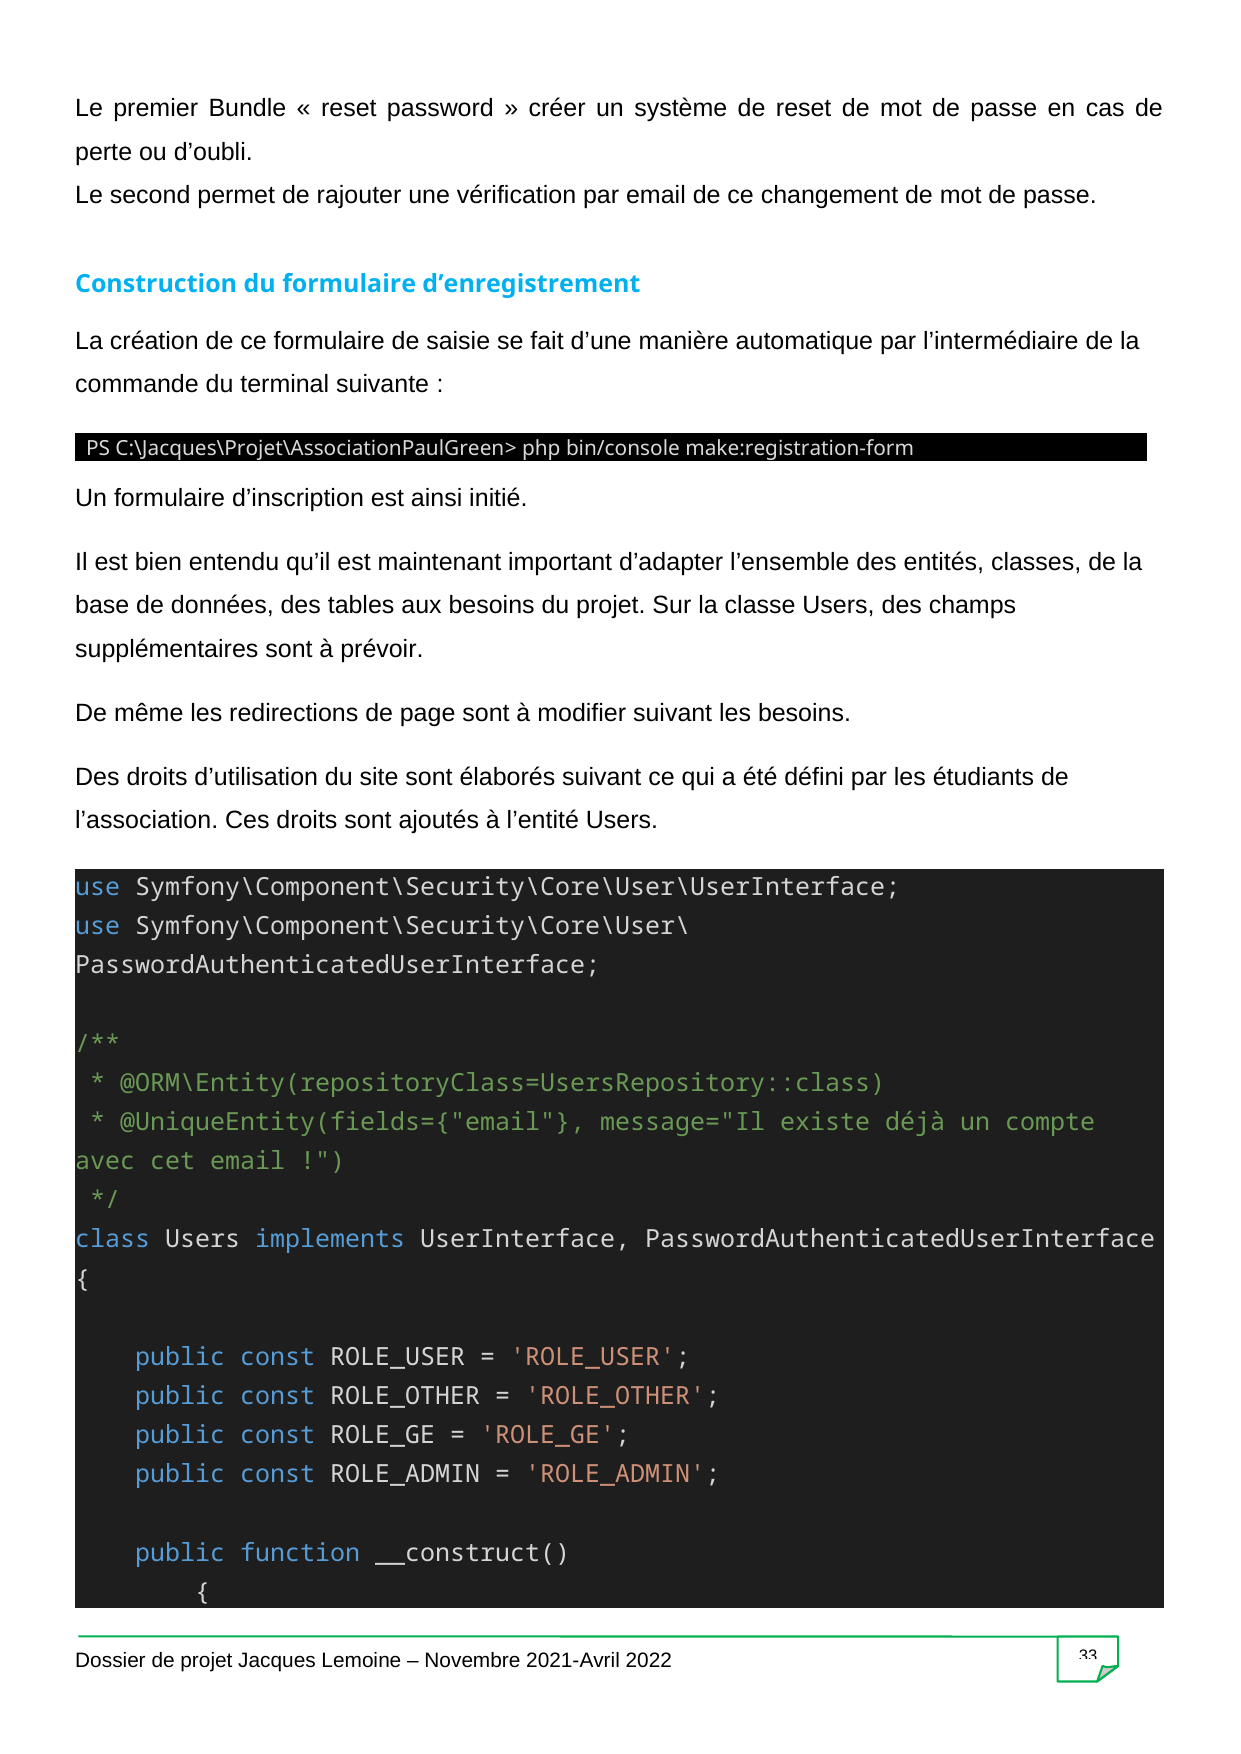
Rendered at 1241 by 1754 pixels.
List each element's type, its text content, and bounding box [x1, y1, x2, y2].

text Un formulaire d’inscription est ainsi initié. [75, 483, 1164, 512]
text Construction du formulaire d’enregistrement [75, 266, 1164, 300]
text * @UniqueEntity(fields={"email"}, message="Il existe déjà un compte avec cet email !") [75, 1104, 1164, 1177]
text public const ROLE_ADMIN = 'ROLE_ADMIN'; [75, 1456, 1164, 1490]
text Il est bien entendu qu’il est maintenant important d’adapter l’ensemble des entités, classes, de la base de données, des tables aux besoins du projet. Sur la classe Users, des champs supplémentaires sont à prévoir. [75, 547, 1164, 662]
text use Symfony\Component\Security\Core\User\UserInterface; [75, 869, 1164, 903]
text use Symfony\Component\Security\Core\User\PasswordAuthenticatedUserInterface; [75, 908, 1164, 981]
text public const ROLE_USER = 'ROLE_USER'; [75, 1339, 1164, 1373]
text /** [75, 1025, 1164, 1059]
text public const ROLE_OTHER = 'ROLE_OTHER'; [75, 1378, 1164, 1412]
text class Users implements UserInterface, PasswordAuthenticatedUserInterface [75, 1221, 1164, 1255]
text De même les redirections de page sont à modifier suivant les besoins. [75, 698, 1164, 726]
text Le premier Bundle « reset password » créer un système de reset de mot de passe en cas de perte ou d’oubli. [75, 93, 1164, 165]
text public function __construct() [75, 1534, 1164, 1568]
text public const ROLE_GE = 'ROLE_GE'; [75, 1417, 1164, 1451]
text { [75, 1260, 1164, 1294]
text La création de ce formulaire de saisie se fait d’une manière automatique par l’intermédiaire de la commande du terminal suivante : [75, 326, 1164, 398]
text Des droits d’utilisation du site sont élaborés suivant ce qui a été défini par les étudiants de l’association. Ces droits sont ajoutés à l’entité Users. [75, 762, 1164, 833]
text { [75, 1574, 1164, 1608]
text * @ORM\Entity(repositoryClass=UsersRepository::class) [75, 1064, 1164, 1098]
text */ [75, 1182, 1164, 1216]
text Le second permet de rajouter une vérification par email de ce changement de mot de passe. [75, 179, 1164, 208]
text PS C:\Jacques\Projet\AssociationPaulGreen> php bin/console make:registration-form [504, 433, 1147, 461]
